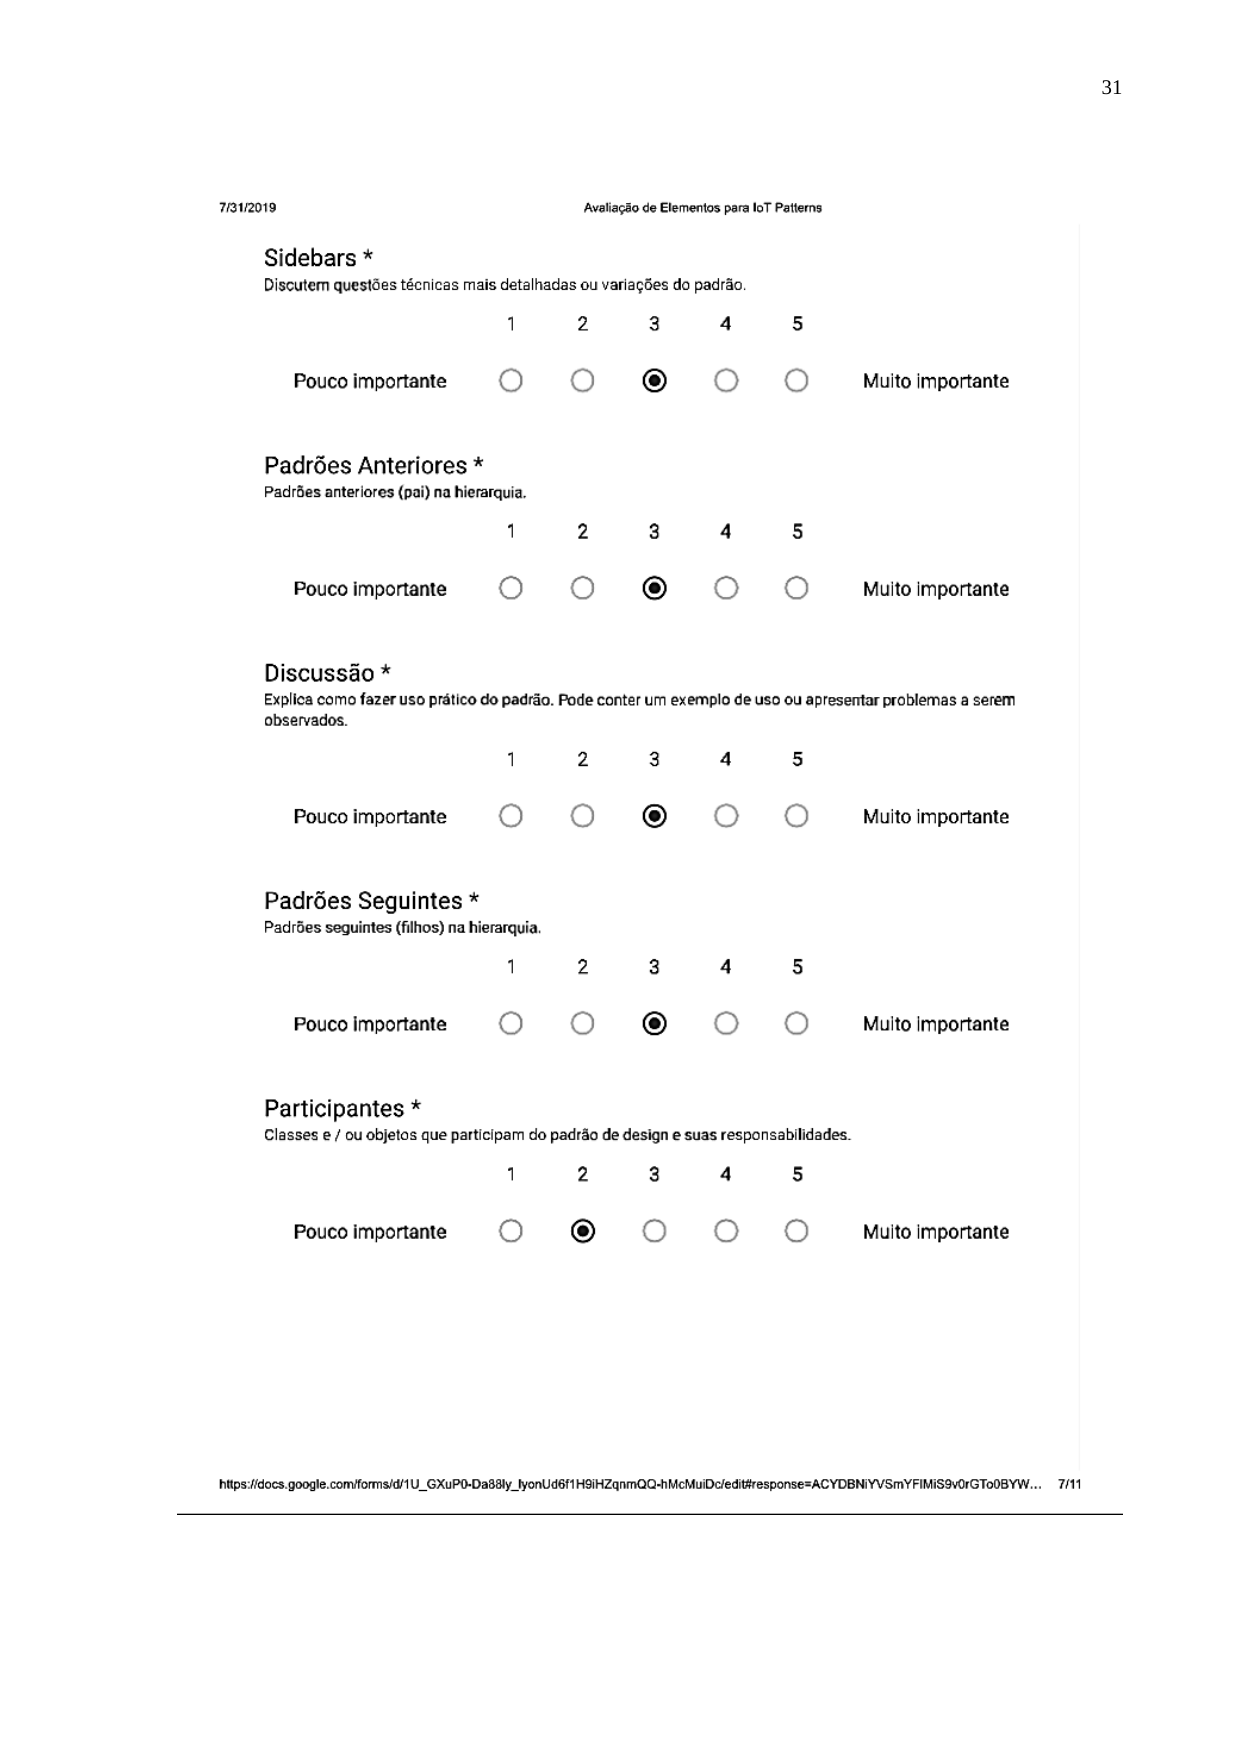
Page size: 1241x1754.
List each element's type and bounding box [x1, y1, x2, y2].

picture [177, 177, 1123, 1515]
